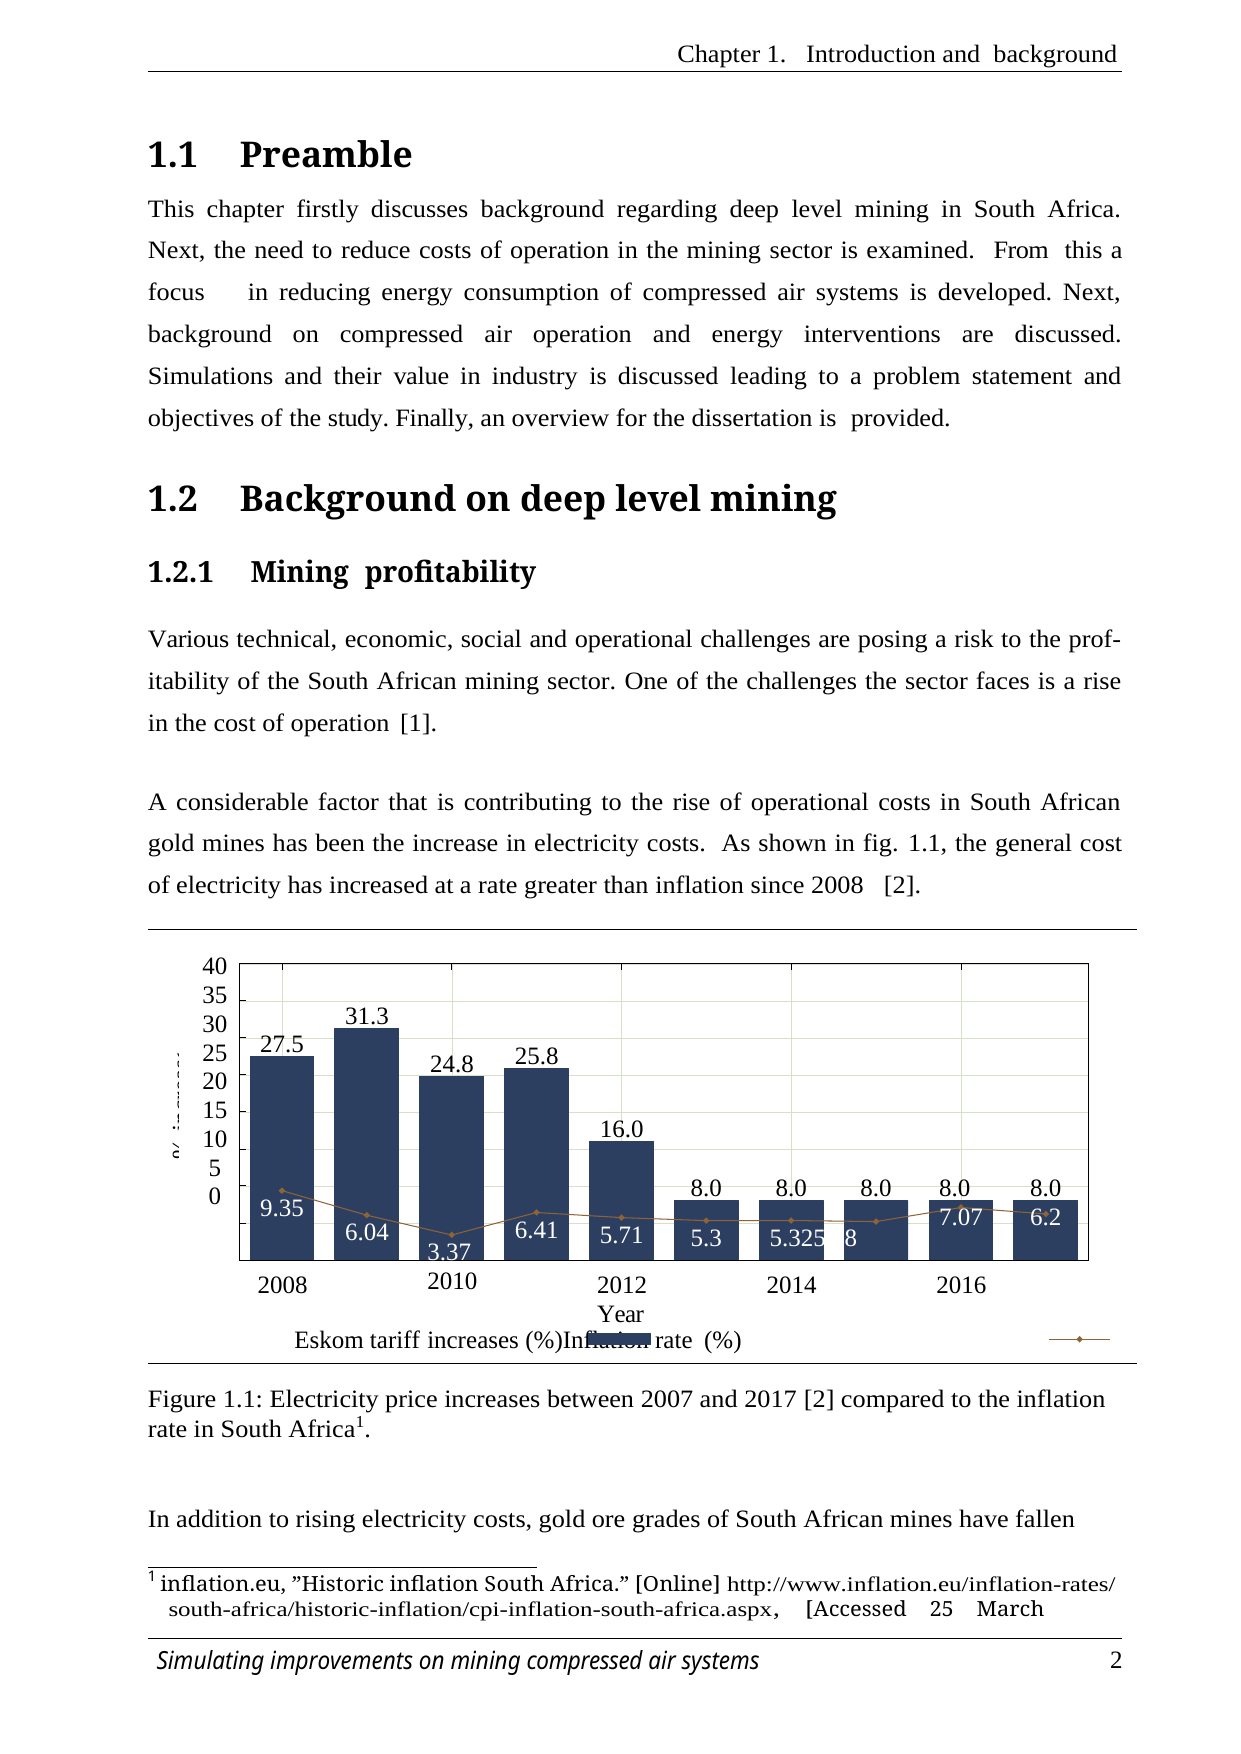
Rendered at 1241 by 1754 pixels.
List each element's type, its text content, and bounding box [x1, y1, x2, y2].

text Figure 1.1: Electricity price increases between 2007 and 2017 [2] compared to the inflation rate in South Africa1. [148, 1384, 1122, 1444]
subtitle Preamble [148, 129, 1148, 177]
text In addition to rising electricity costs, gold ore grades of South African mines have fallen [148, 1504, 1148, 1532]
text A considerable factor that is contributing to the rise of operational costs in South African gold mines has been the increase in electricity costs. As shown in fig. 1.1, the general cost of electricity has increased at a rate greater than inflation since 2008 [2]. [148, 787, 1122, 899]
text Various technical, economic, social and operational challenges are posing a risk to the prof- itability of the South African mining sector. One of the challenges the sector faces is a rise in the cost of operation [1]. [148, 624, 1122, 737]
subtitle Mining profitability [148, 551, 1148, 591]
subtitle Background on deep level mining [148, 474, 1148, 522]
text This chapter firstly discusses background regarding deep level mining in South Africa. Next, the need to reduce costs of operation in the mining sector is examined. From this a focus in reducing energy consumption of compressed air systems is developed. Next, background on compressed air operation and energy interventions are discussed. Simulations and their value in industry is discussed leading to a problem statement and objectives of the study. Finally, an overview for the dissertation is provided. [148, 194, 1122, 432]
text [147, 1566, 1122, 1621]
